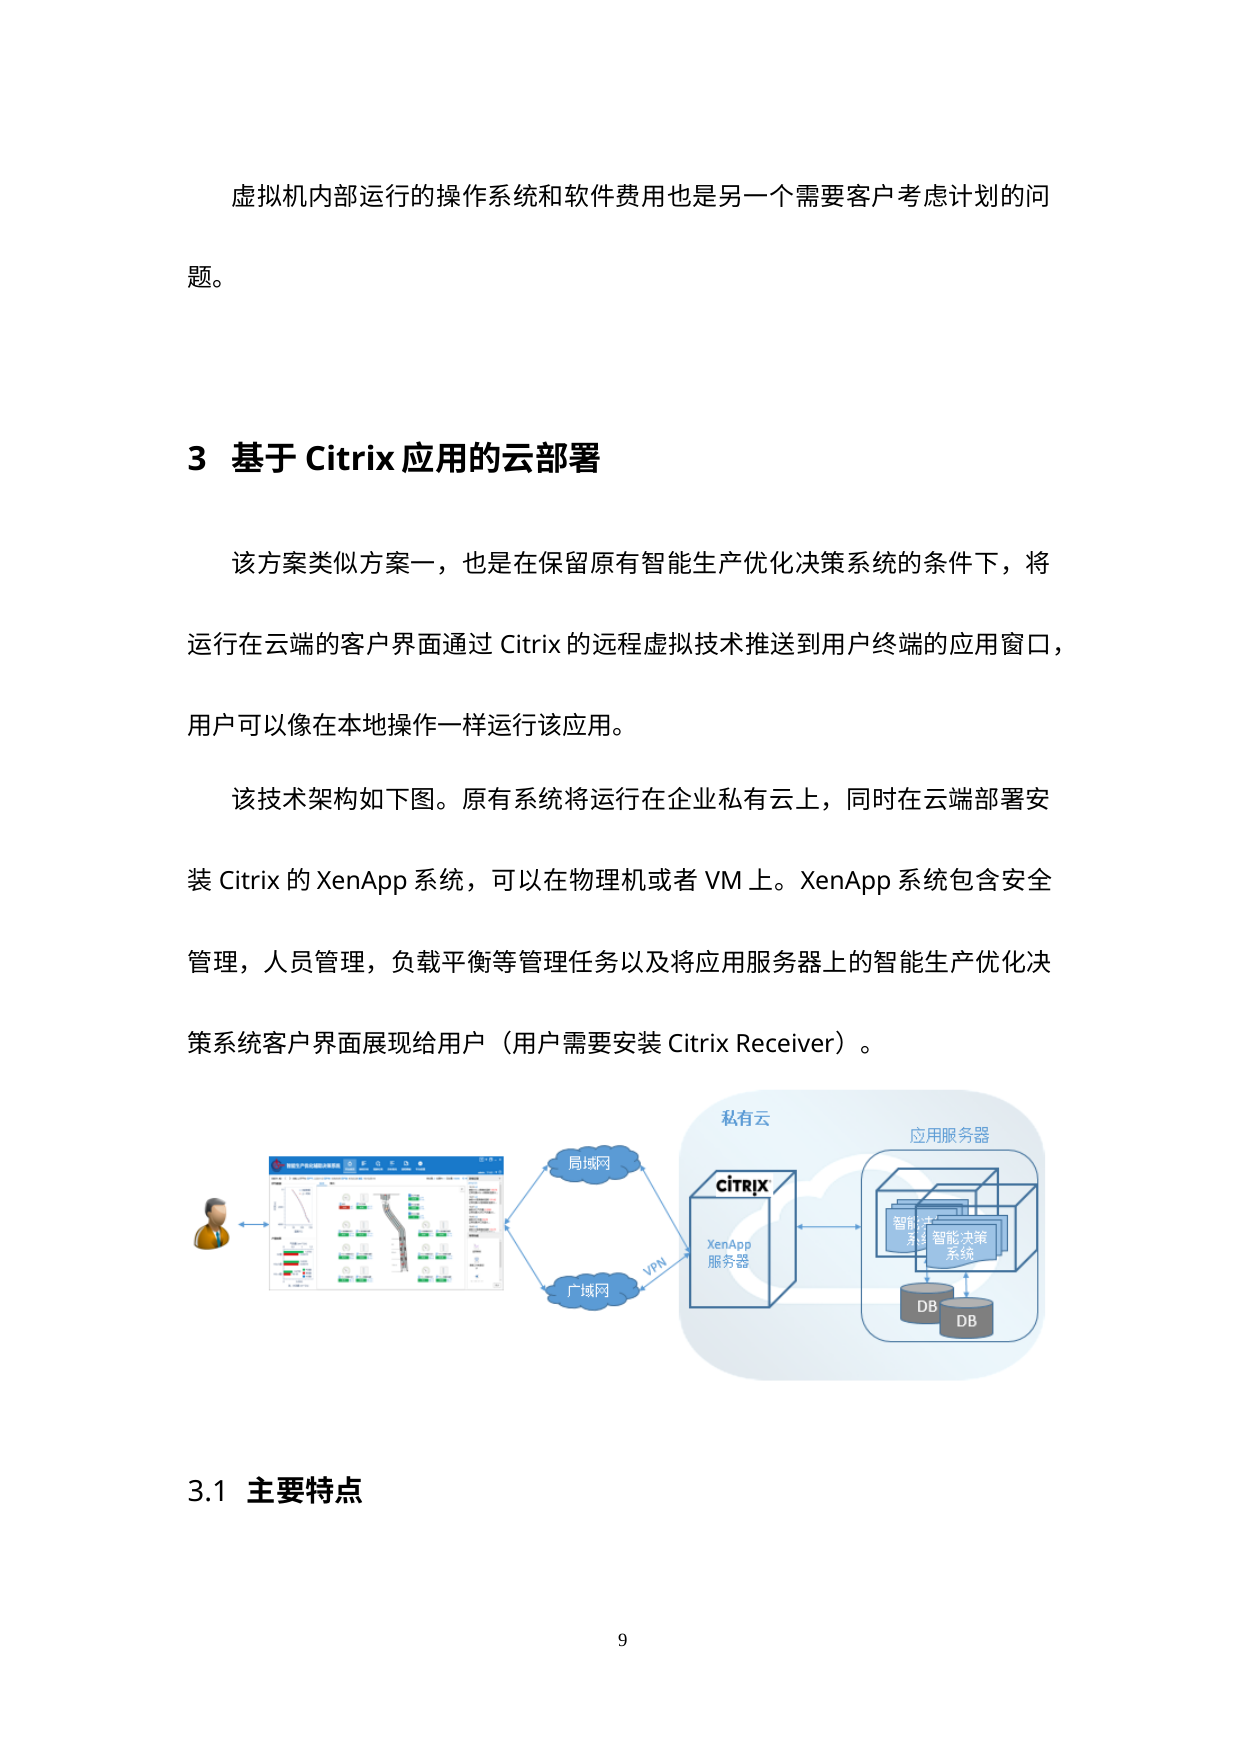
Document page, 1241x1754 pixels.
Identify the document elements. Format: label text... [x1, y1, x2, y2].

text 该方案类似方案一，也是在保留原有智能生产优化决策系统的条件下，将运行在云端的客户界面通过Citrix的远程虚拟技术推送到用户终端的应用窗口，用户可以像在本地操作一样运行该应用。 [187, 529, 1053, 756]
list 基于Citrix应用的云部署 [187, 423, 1053, 488]
picture [187, 1083, 1053, 1393]
text 该技术架构如下图。原有系统将运行在企业私有云上，同时在云端部署安装Citrix的XenApp系统，可以在物理机或者VM上。XenApp系统包含安全管理，人员管理，负载平衡等管理任务以及将应用服务器上的智能生产优化决策系统客户界面展现给用户（用户需要安装Citrix Receiver）。 [187, 765, 1053, 1074]
text 虚拟机内部运行的操作系统和软件费用也是另一个需要客户考虑计划的问题。 [187, 162, 1053, 308]
list 主要特点 [187, 1457, 1053, 1522]
